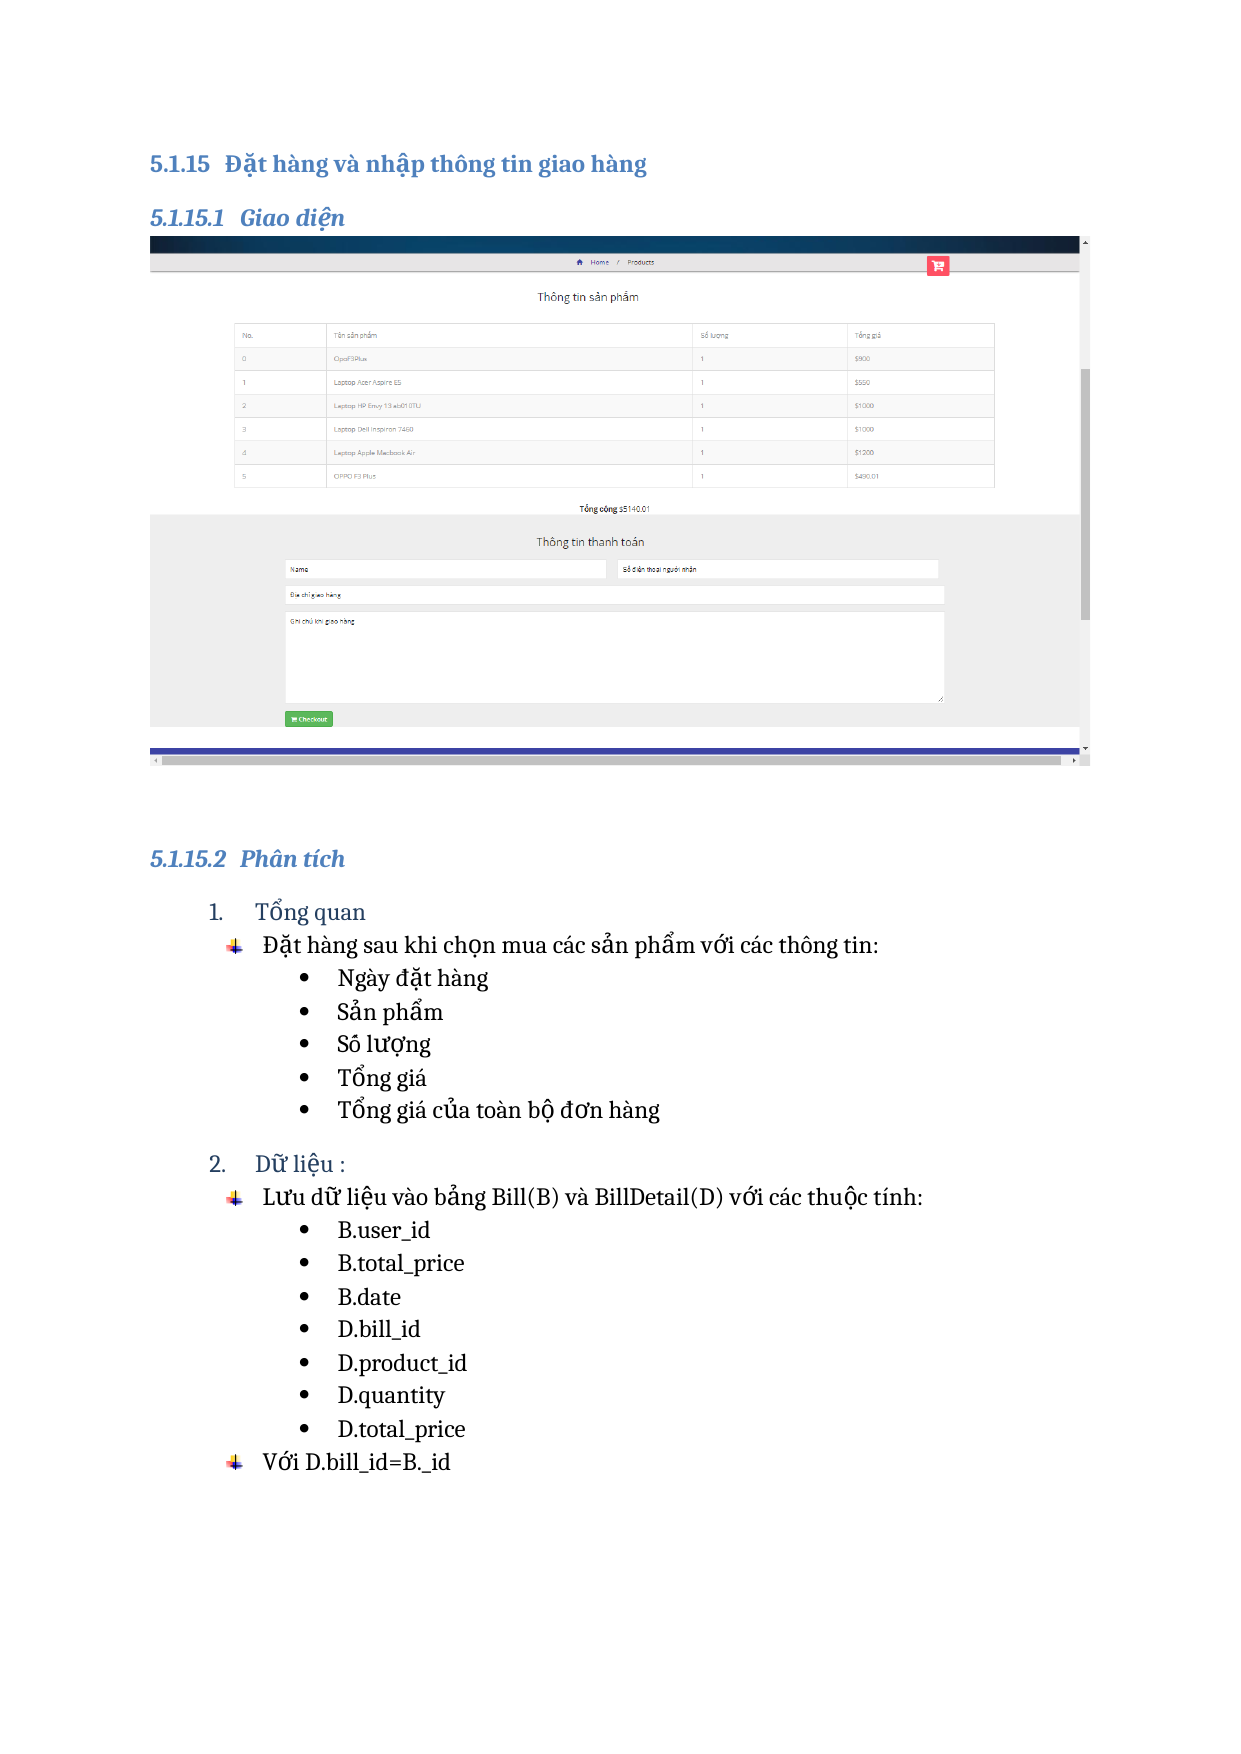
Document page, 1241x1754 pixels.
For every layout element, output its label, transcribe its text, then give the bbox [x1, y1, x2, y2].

list Ngày đặt hàng [300, 964, 1090, 993]
list D.quantity [300, 1381, 1090, 1410]
subtitle Giao diện [150, 204, 1090, 233]
list Đặt hàng sau khi chọn mua các sản phẩm với các thông tin: [225, 931, 1090, 960]
subtitle Tổng quan [209, 898, 1090, 927]
list B.user_id [300, 1216, 1090, 1245]
list D.total_price [300, 1414, 1090, 1443]
picture [150, 236, 1091, 766]
list Số lượng [300, 1030, 1090, 1059]
list B.total_price [300, 1249, 1090, 1278]
list Tổng giá [300, 1063, 1090, 1092]
subtitle Dữ liệu : [209, 1150, 1090, 1179]
list Lưu dữ liệu vào bảng Bill(B) và BillDetail(D) với các thuộc tính: [225, 1183, 1090, 1212]
picture [226, 1189, 243, 1206]
list Với D.bill_id=B._id [225, 1447, 1090, 1476]
list B.date [300, 1282, 1090, 1311]
subtitle Đặt hàng và nhập thông tin giao hàng [150, 150, 1090, 179]
list D.bill_id [300, 1315, 1090, 1344]
list Sản phẩm [300, 997, 1090, 1026]
picture [226, 937, 243, 954]
list Tổng giá của toàn bộ đơn hàng [300, 1096, 1090, 1125]
picture [226, 1453, 243, 1470]
subtitle Phân tích [150, 844, 1090, 873]
list D.product_id [300, 1348, 1090, 1377]
